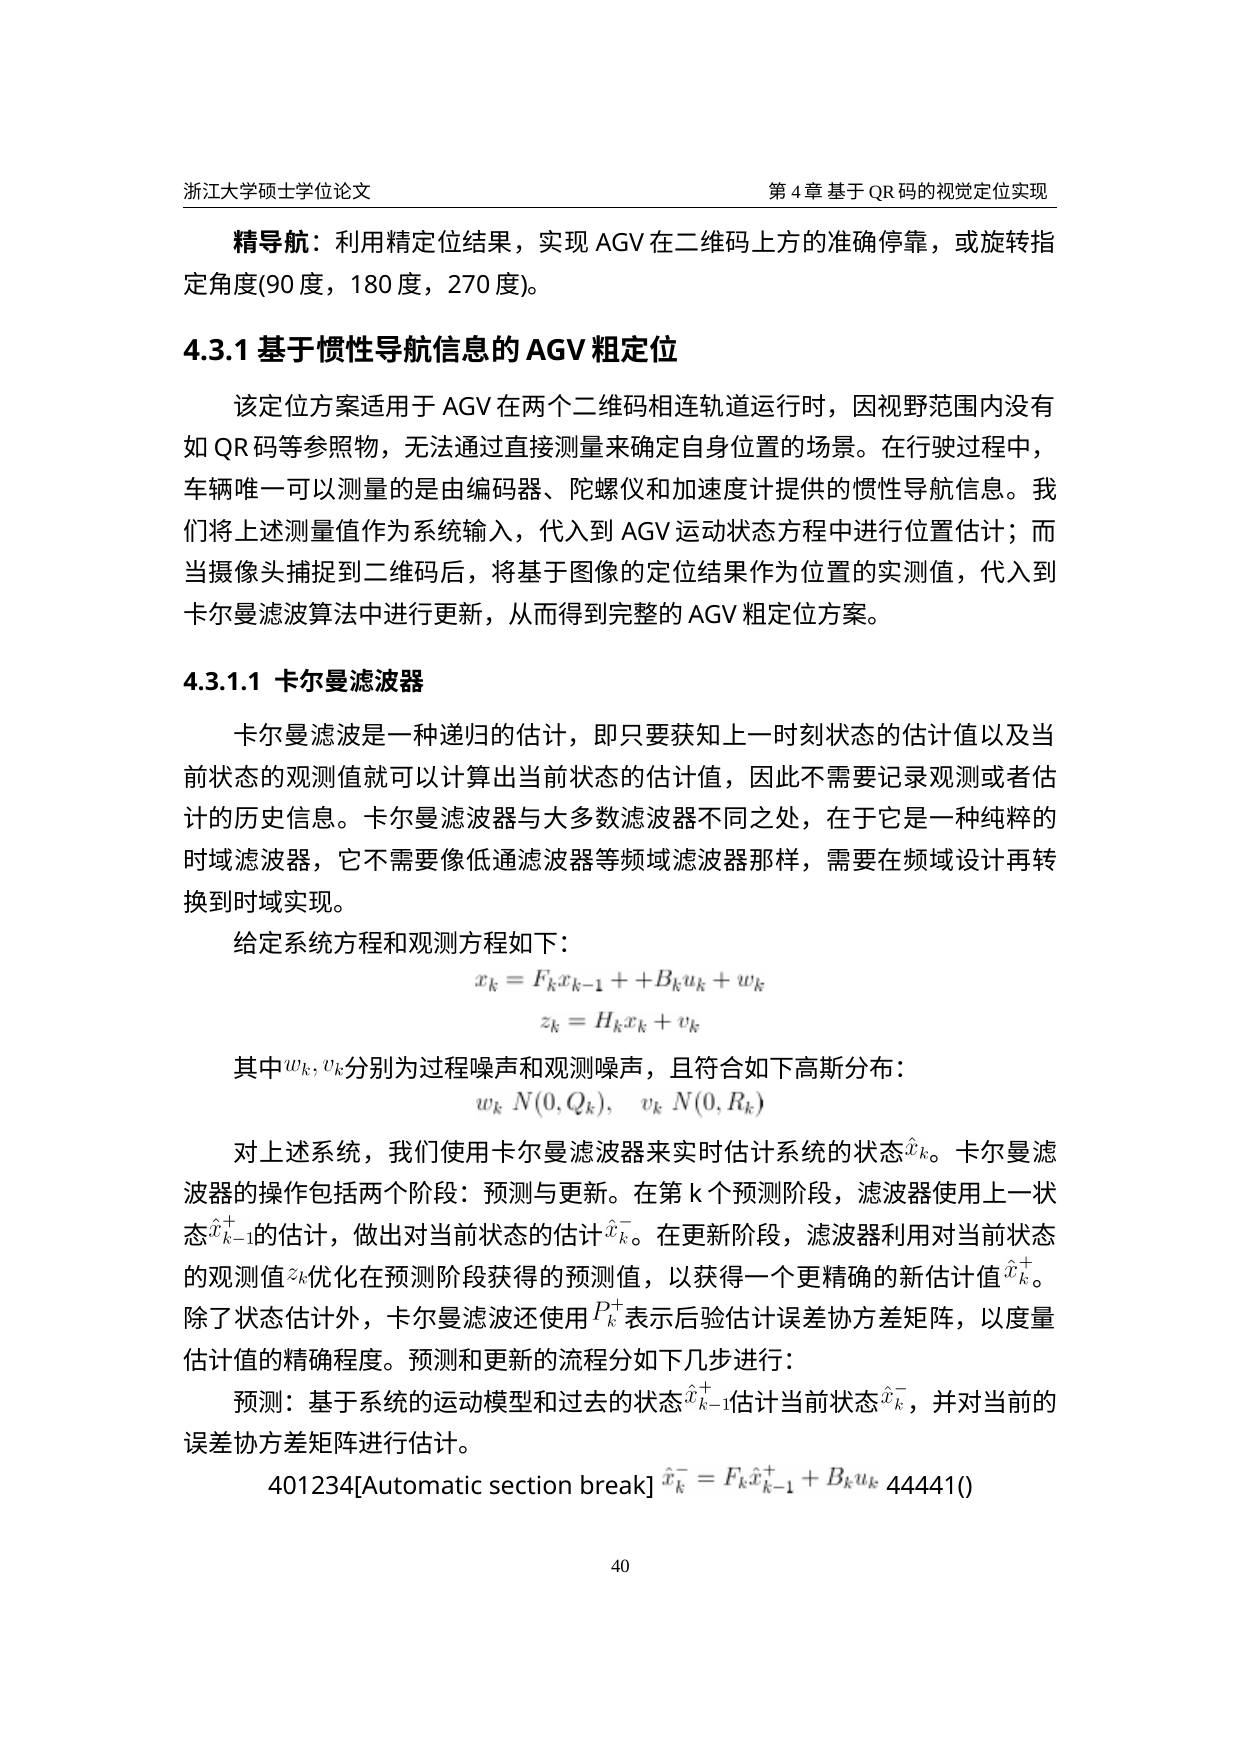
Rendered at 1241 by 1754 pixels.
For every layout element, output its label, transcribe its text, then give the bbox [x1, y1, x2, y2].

subtitle 基于惯性导航信息的AGV粗定位 [183, 327, 1057, 369]
text 卡尔曼滤波是一种递归的估计，即只要获知上一时刻状态的估计值以及当前状态的观测值就可以计算出当前状态的估计值，因此不需要记录观测或者估计的历史信息。卡尔曼滤波器与大多数滤波器不同之处，在于它是一种纯粹的时域滤波器，它不需要像低通滤波器等频域滤波器那样，需要在频域设计再转换到时域实现。 [183, 711, 1057, 919]
text 给定系统方程和观测方程如下： [183, 919, 1057, 961]
text 精导航：利用精定位结果，实现AGV在二维码上方的准确停靠，或旋转指定角度(90度，180度，270度)。 [183, 218, 1057, 302]
text 该定位方案适用于AGV在两个二维码相连轨道运行时，因视野范围内没有如QR码等参照物，无法通过直接测量来确定自身位置的场景。在行驶过程中，车辆唯一可以测量的是由编码器、陀螺仪和加速度计提供的惯性导航信息。我们将上述测量值作为系统输入，代入到AGV运动状态方程中进行位置估计；而当摄像头捕捉到二维码后，将基于图像的定位结果作为位置的实测值，代入到卡尔曼滤波算法中进行更新，从而得到完整的AGV粗定位方案。 [183, 382, 1057, 632]
subtitle 卡尔曼滤波器 [183, 657, 1057, 698]
text 对上述系统，我们使用卡尔曼滤波器来实时估计系统的状态。卡尔曼滤波器的操作包括两个阶段：预测与更新。在第k个预测阶段，滤波器使用上一状态的估计，做出对当前状态的估计。在更新阶段，滤波器利用对当前状态的观测值优化在预测阶段获得的预测值，以获得一个更精确的新估计值。除了状态估计外，卡尔曼滤波还使用表示后验估计误差协方差矩阵，以度量估计值的精确程度。预测和更新的流程分如下几步进行： [183, 1128, 1057, 1378]
text 其中分别为过程噪声和观测噪声，且符合如下高斯分布： [183, 1044, 1057, 1086]
text 预测：基于系统的运动模型和过去的状态估计当前状态，并对当前的误差协方差矩阵进行估计。 [183, 1378, 1057, 1461]
